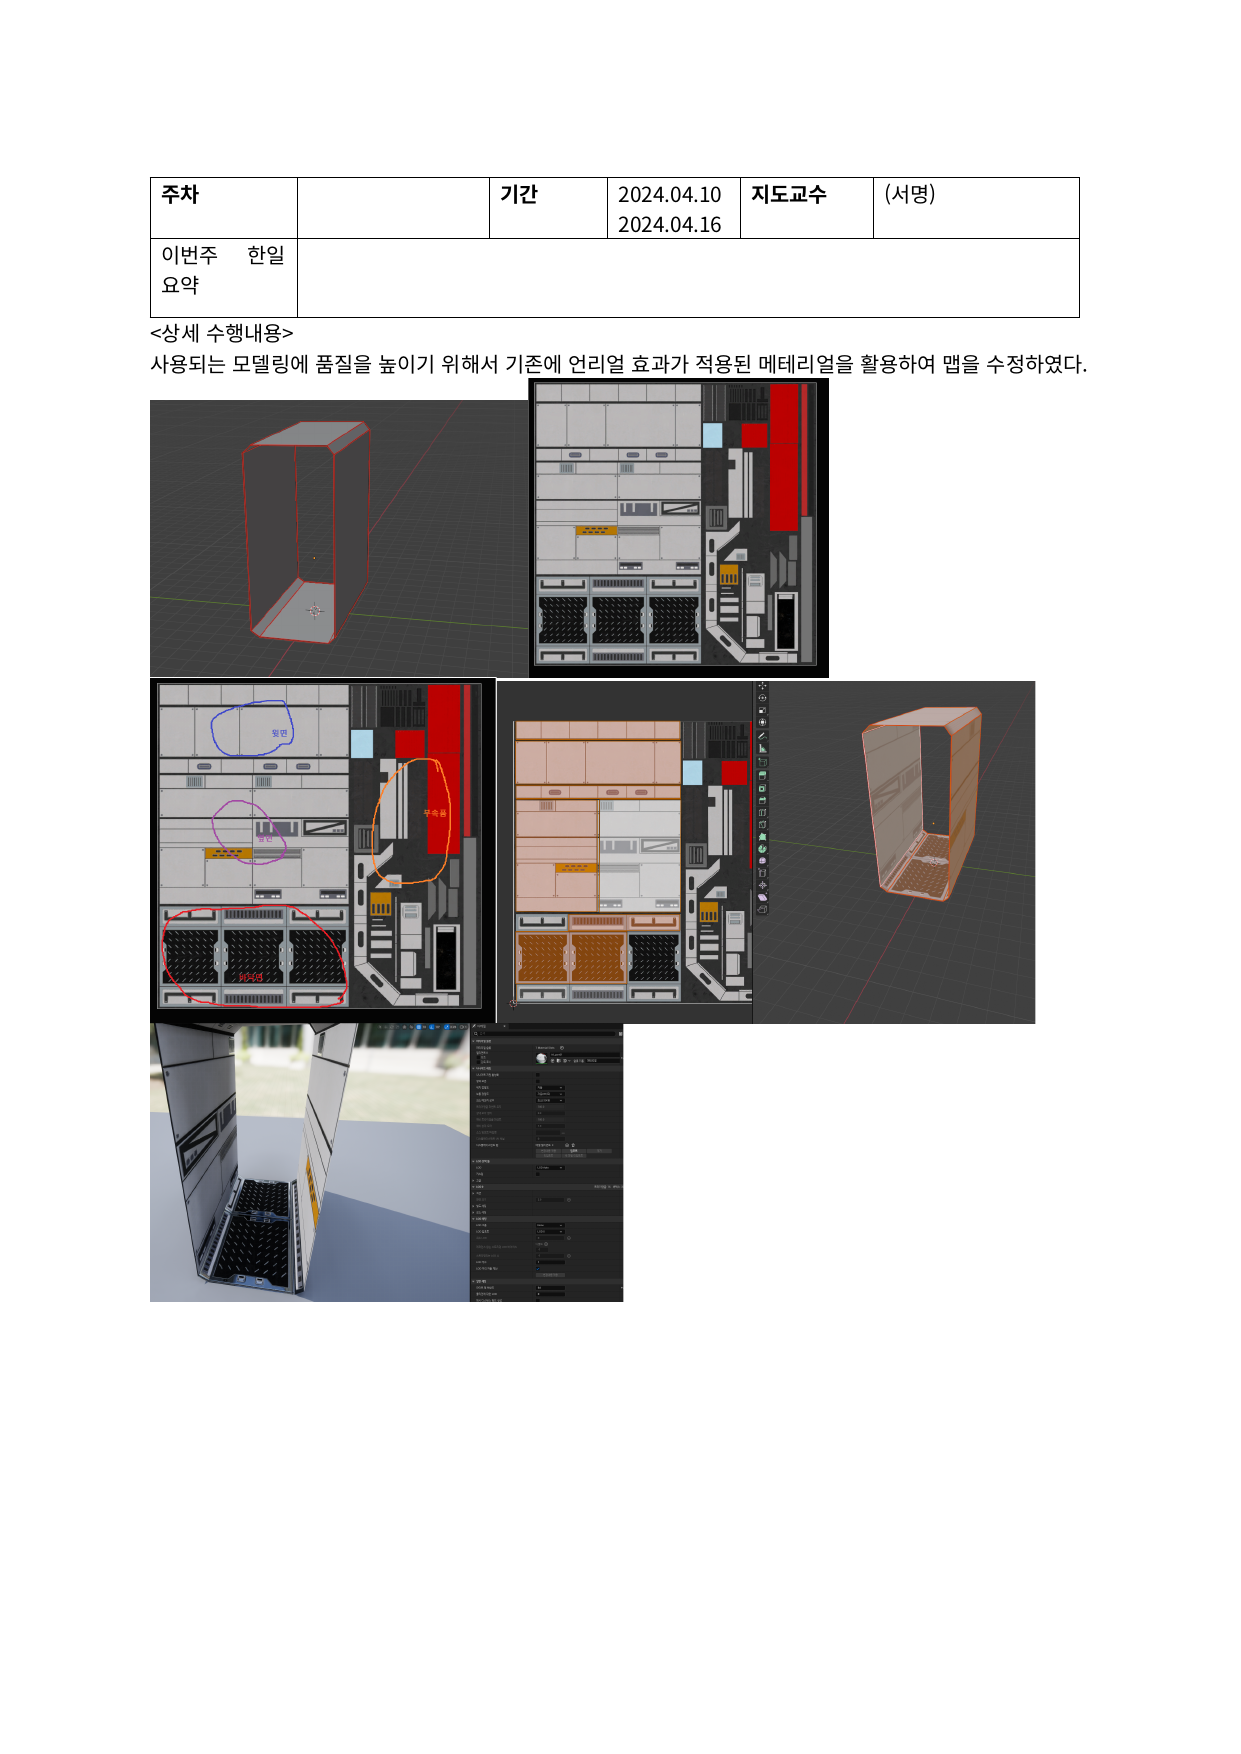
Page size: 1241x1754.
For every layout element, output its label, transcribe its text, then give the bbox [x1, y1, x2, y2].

table_header [298, 178, 489, 238]
table_header 지도교수 [741, 178, 873, 238]
table_cell 이번주 한일 요약 [151, 239, 297, 317]
table_cell [298, 239, 1079, 317]
table_header (서명) [874, 178, 1079, 238]
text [150, 318, 1090, 1301]
table_header 기간 [490, 178, 607, 238]
picture [150, 378, 1036, 1302]
table_header 2024.04.102024.04.16 [608, 178, 740, 238]
table_header 주차 [151, 178, 297, 238]
